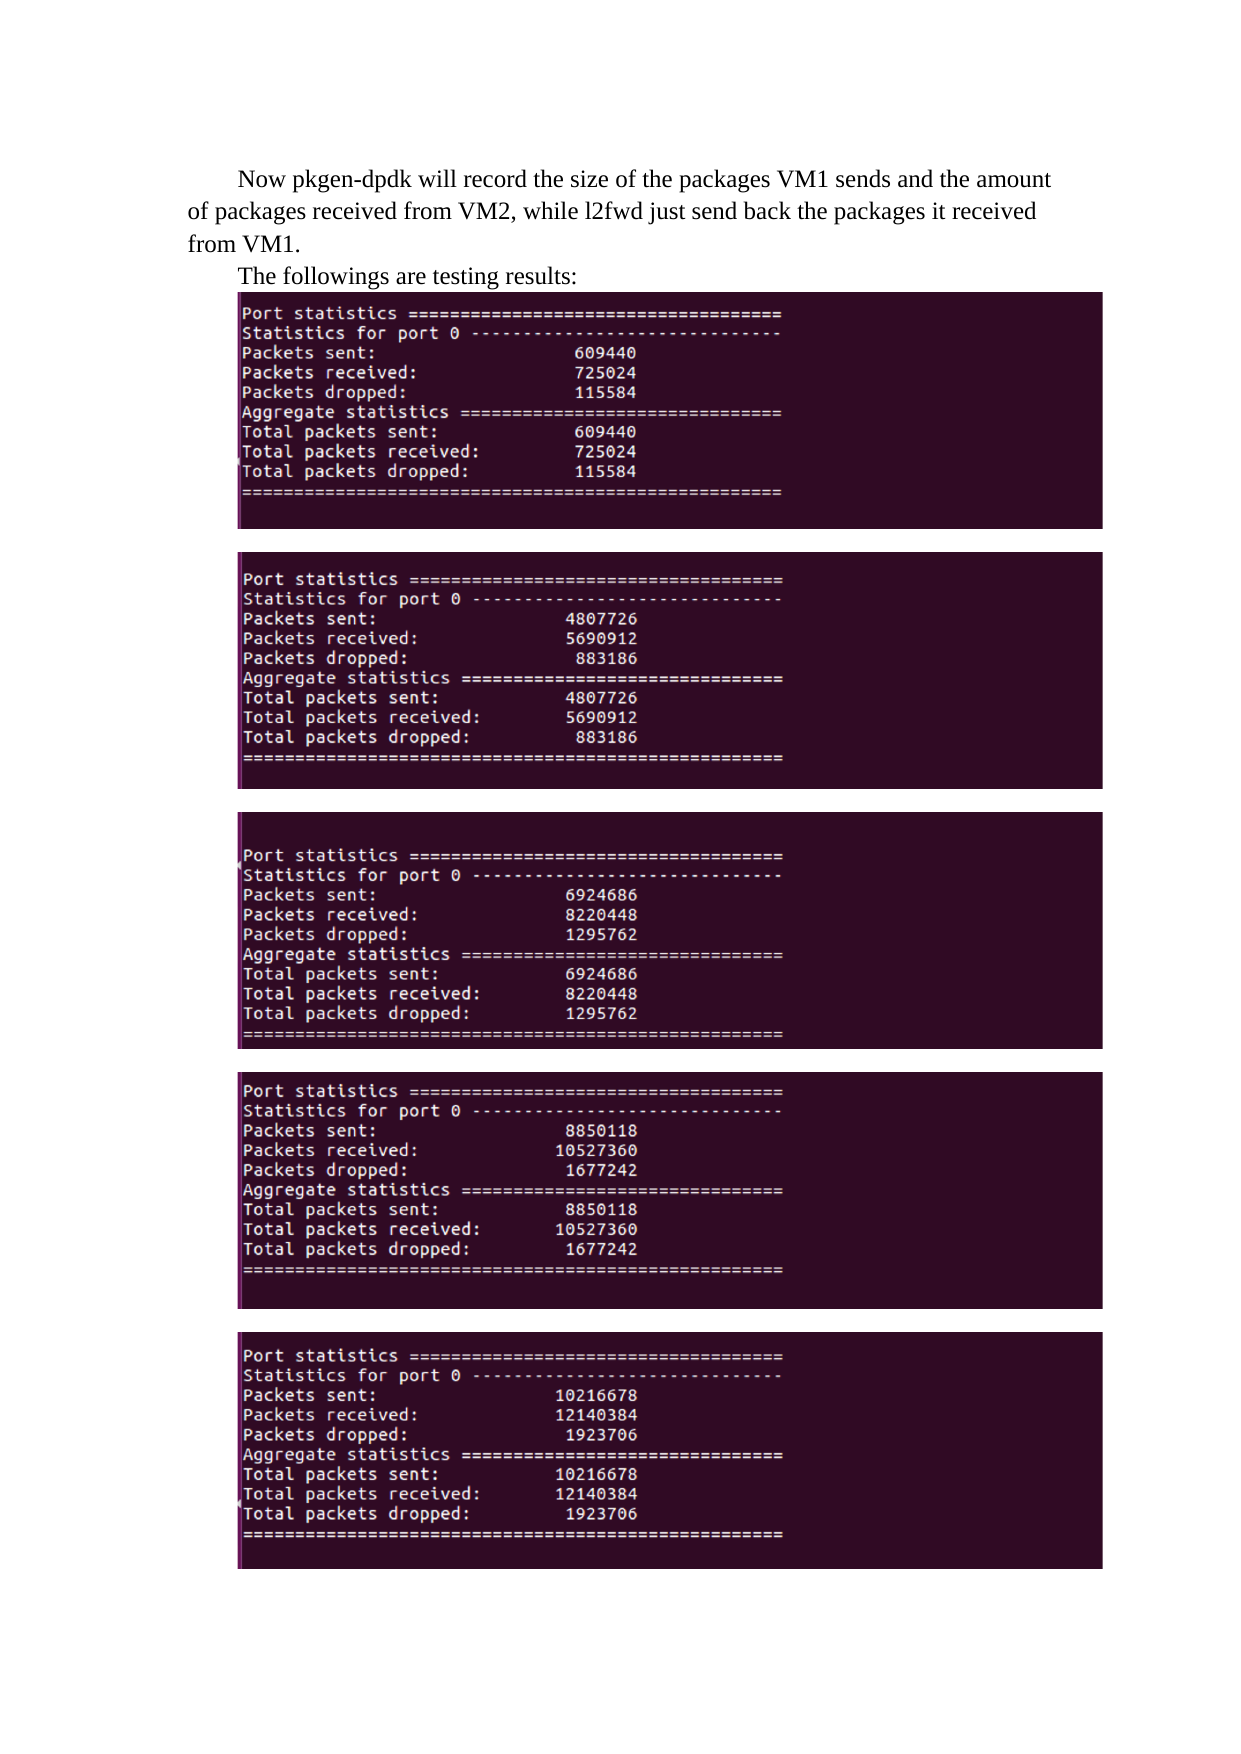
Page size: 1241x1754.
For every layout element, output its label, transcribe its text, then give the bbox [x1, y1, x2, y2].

picture [237, 1332, 1103, 1569]
picture [237, 292, 1103, 529]
picture [237, 812, 1103, 1049]
picture [237, 552, 1103, 789]
text The followings are testing results: [187, 259, 1053, 292]
text Now pkgen-dpdk will record the size of the packages VM1 sends and the amount of packages received from VM2, while l2fwd just send back the packages it received from VM1. [187, 162, 1053, 259]
picture [237, 1072, 1103, 1309]
